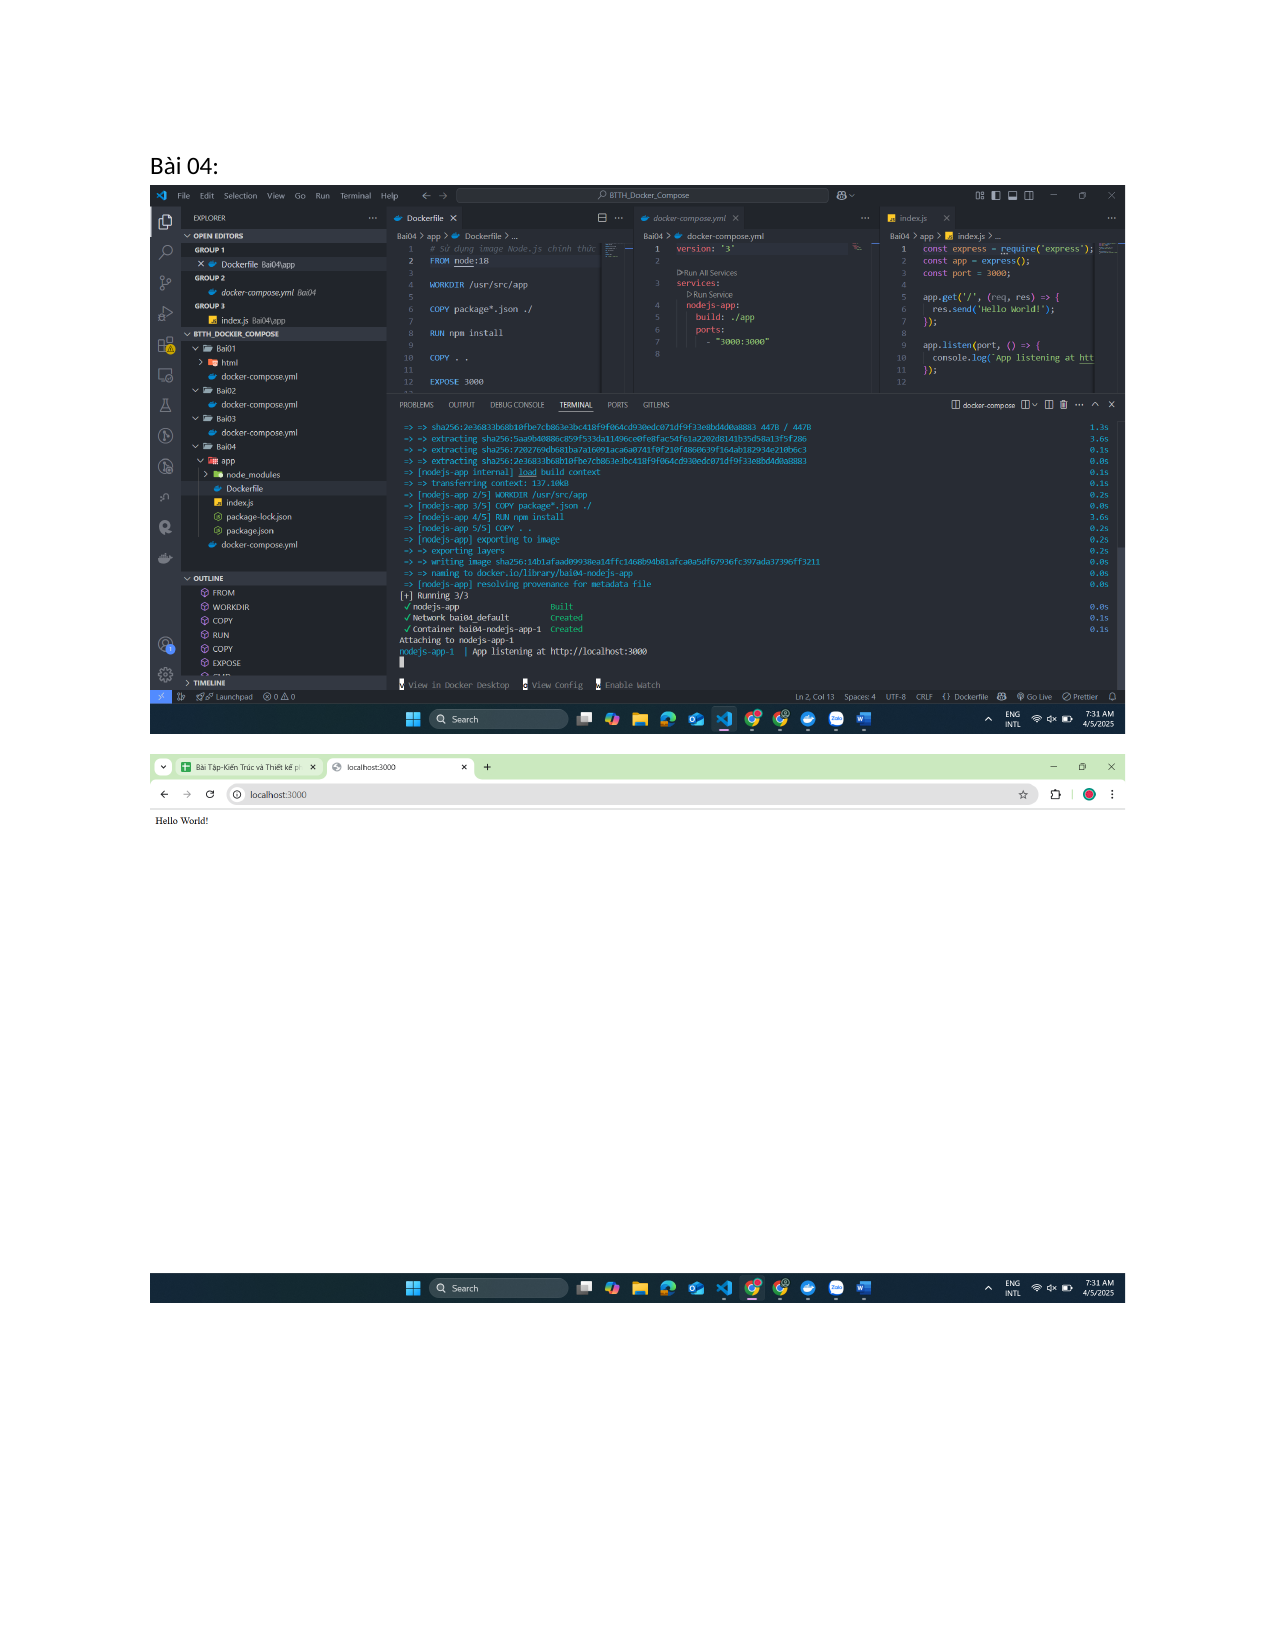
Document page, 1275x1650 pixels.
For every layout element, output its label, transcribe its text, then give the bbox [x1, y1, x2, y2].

text Bài 04: [150, 150, 1125, 185]
picture [150, 185, 1125, 734]
picture [150, 754, 1125, 1303]
